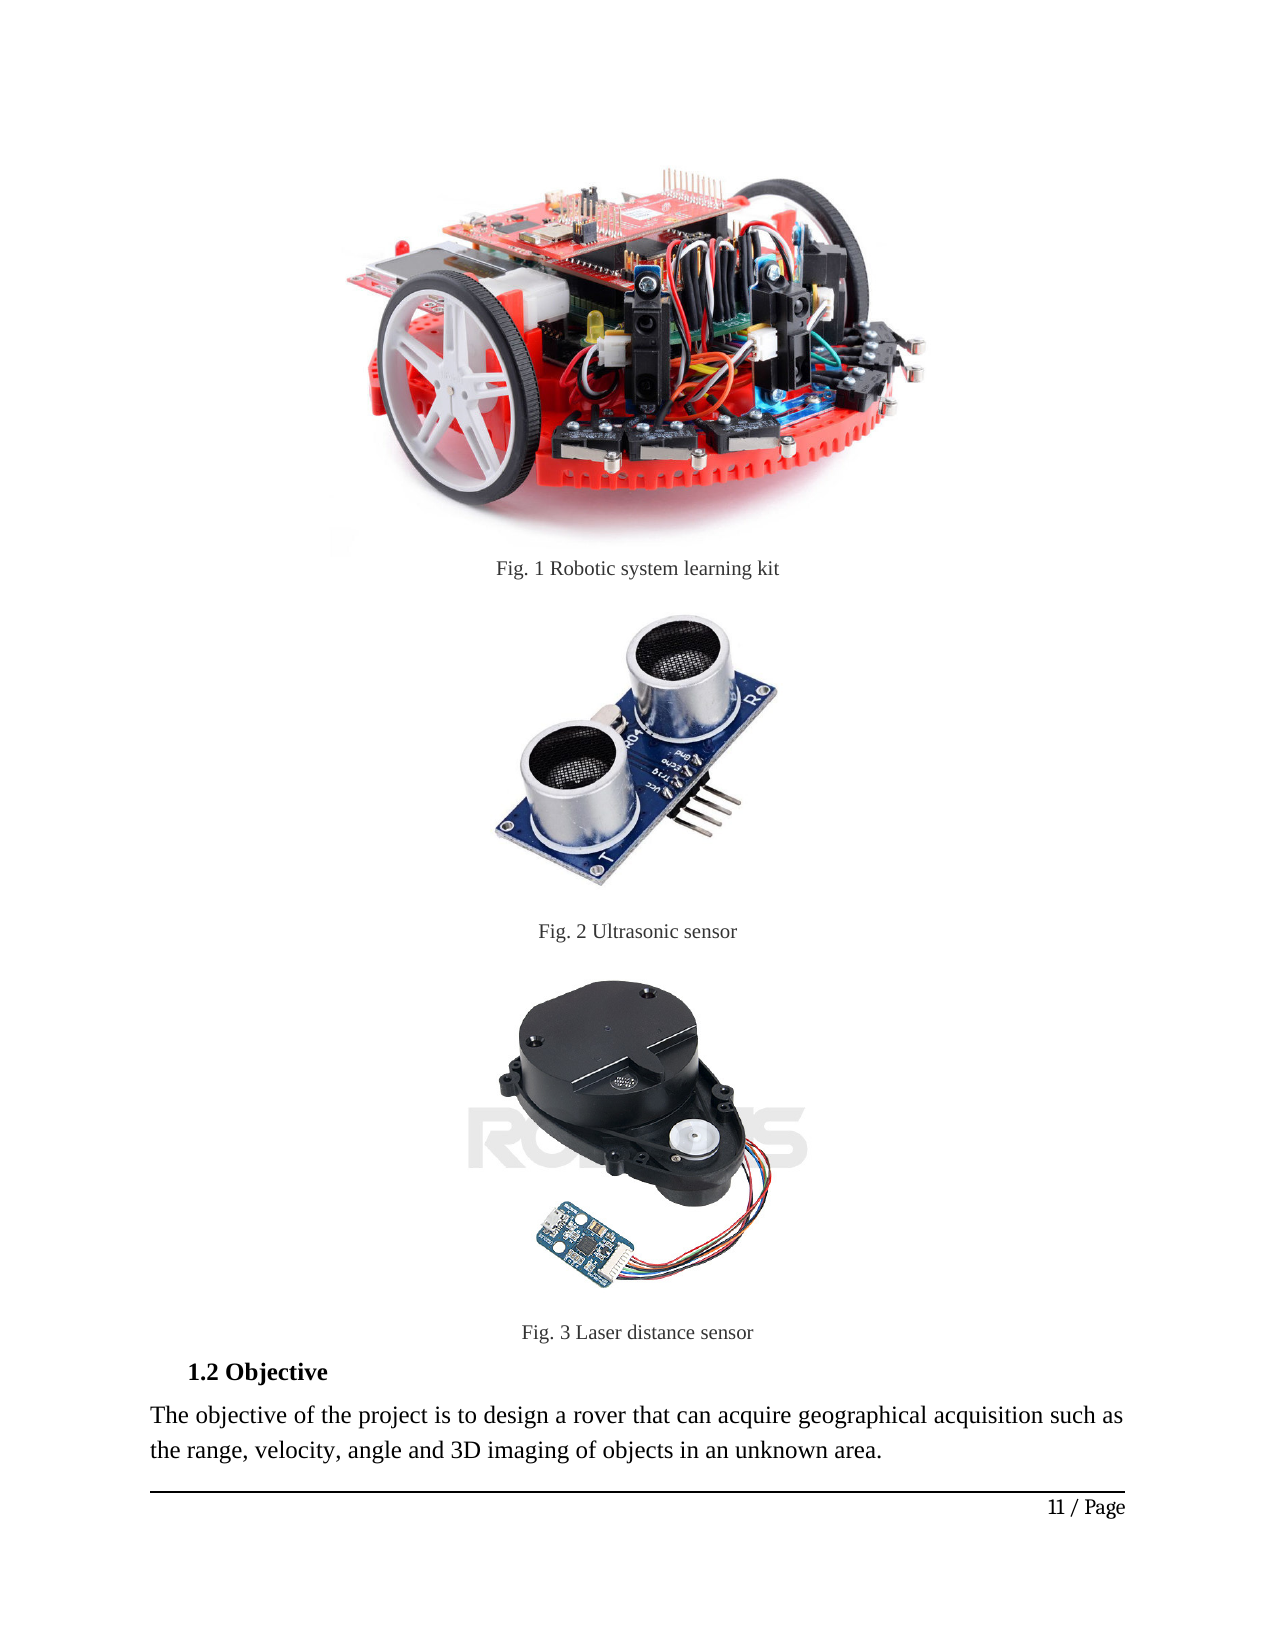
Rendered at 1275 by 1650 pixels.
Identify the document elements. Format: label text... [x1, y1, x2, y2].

picture [231, 150, 1044, 557]
subtitle Objective [187, 1357, 1125, 1385]
picture [455, 956, 820, 1320]
text Fig. 1 Robotic system learning kit [150, 556, 1125, 580]
text The objective of the project is to design a rover that can acquire geographical acquisition such as the range, velocity, angle and 3D imaging of objects in an unknown area. [150, 1400, 1125, 1464]
picture [480, 592, 795, 907]
text Fig. 2 Ultrasonic sensor [150, 919, 1125, 943]
text Fig. 3 Laser distance sensor [150, 1320, 1125, 1344]
